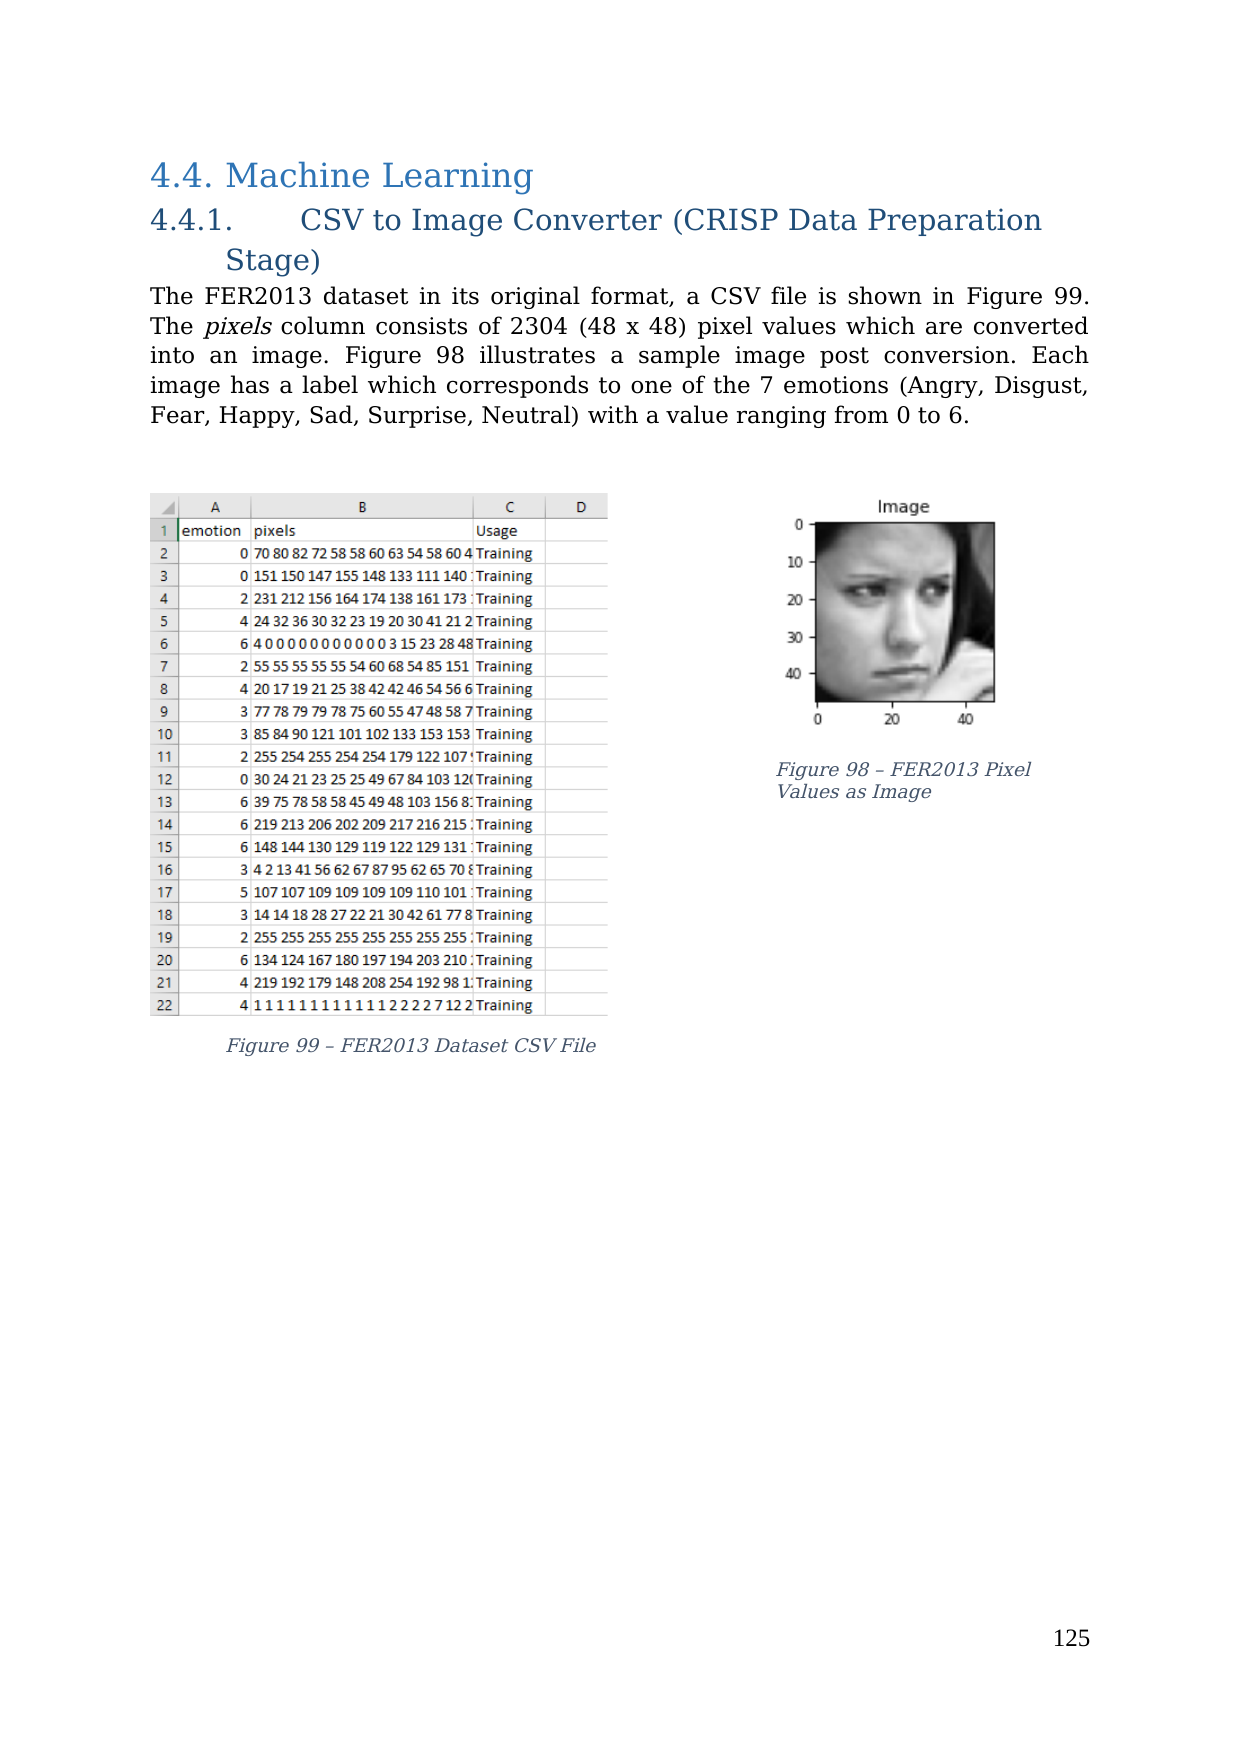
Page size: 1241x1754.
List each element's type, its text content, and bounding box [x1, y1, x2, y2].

subtitle Machine Learning [150, 154, 1090, 194]
subtitle CSV to Image Converter (CRISP Data Preparation Stage) [150, 201, 1090, 277]
text Figure 99 – FER2013 Dataset CSV File [150, 1034, 1090, 1057]
picture [150, 493, 608, 1016]
picture [773, 494, 1036, 753]
text The FER2013 dataset in its original format, a CSV file is shown in Figure 83. The pixels column consists of 2304 (48 x 48) pixel values which are converted into an image. Figure 82 illustrates a sample image post conversion. Each image has a label which corresponds to one of the 7 emotions (Angry, Disgust, Fear, Happy, Sad, Surprise, Neutral) with a value ranging from 0 to 6. [150, 282, 1090, 428]
